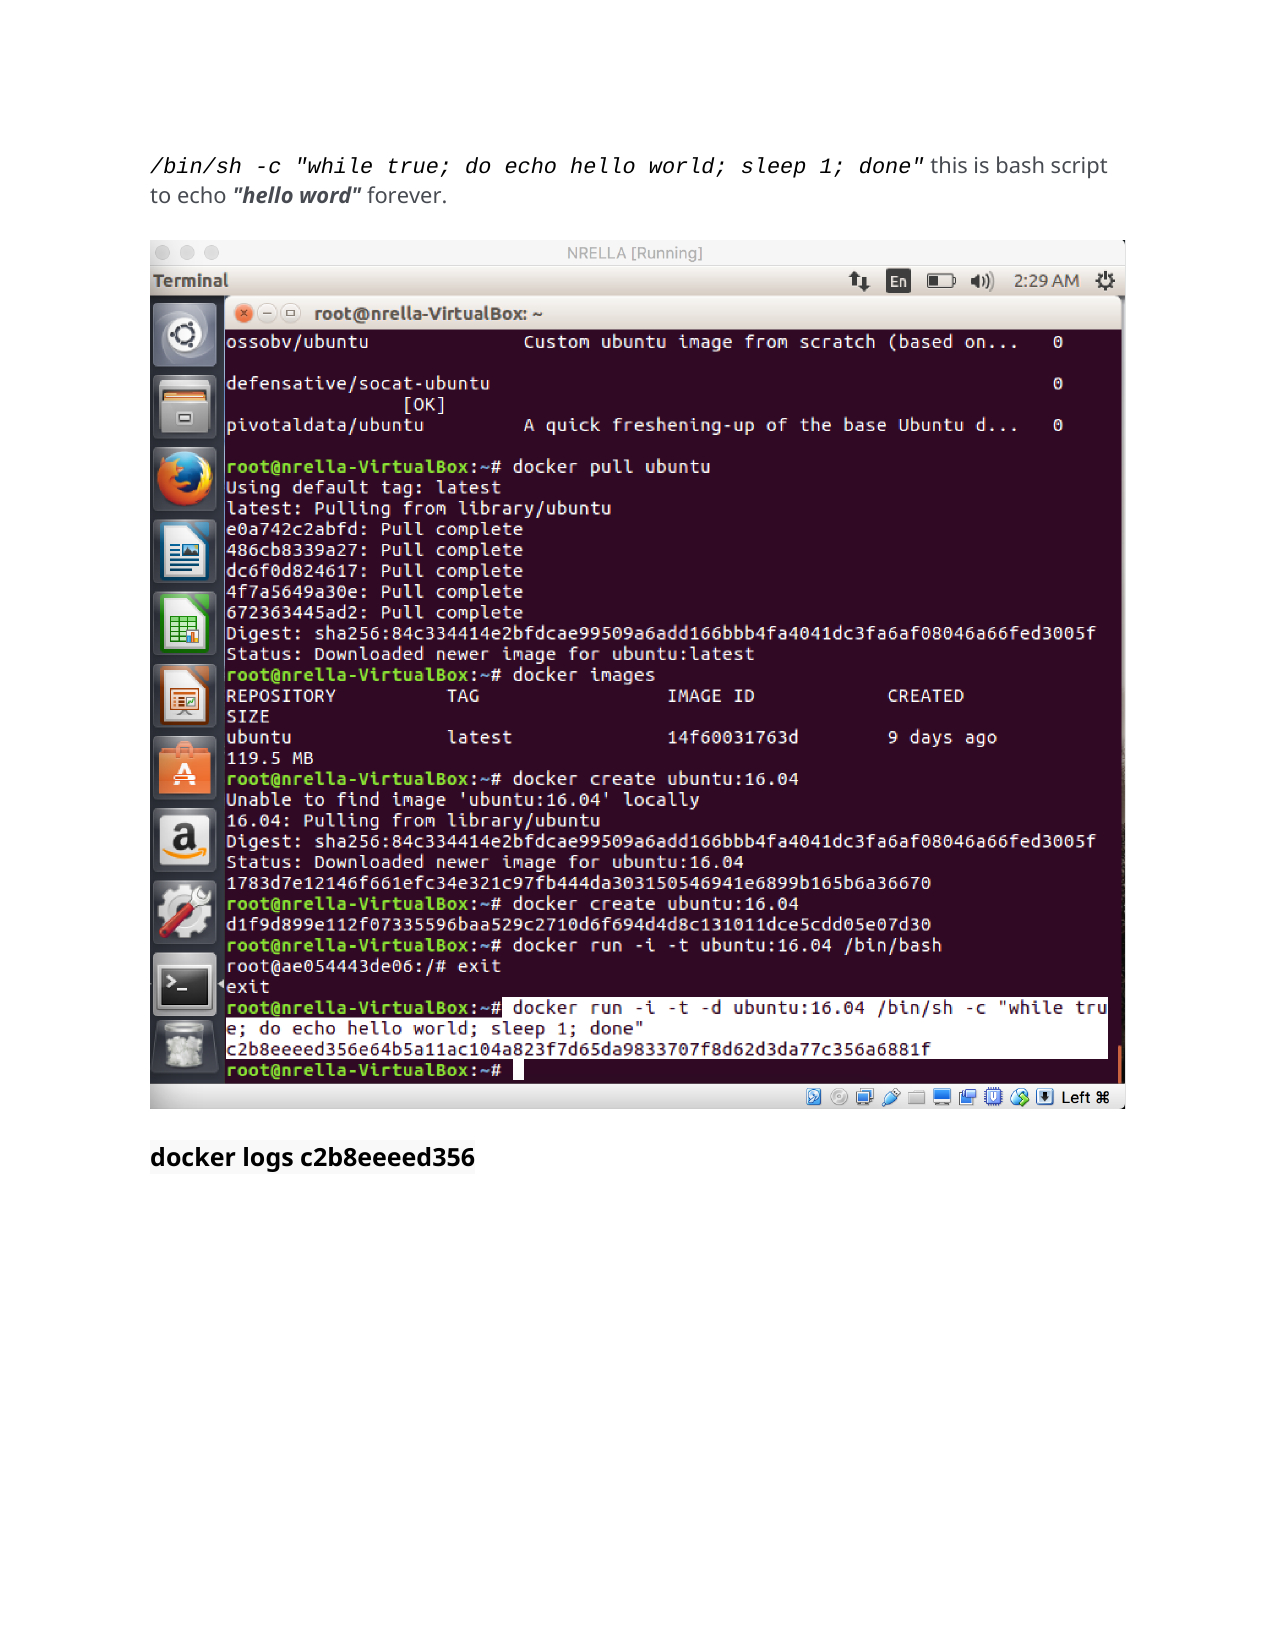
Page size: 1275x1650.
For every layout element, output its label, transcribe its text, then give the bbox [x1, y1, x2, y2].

text /bin/sh -c "while true; do echo hello world; sleep 1; done" this is bash script to echo "hello word" forever. [150, 150, 1125, 210]
text docker logs c2b8eeeed356 [150, 1139, 1125, 1174]
picture [150, 240, 1125, 1109]
